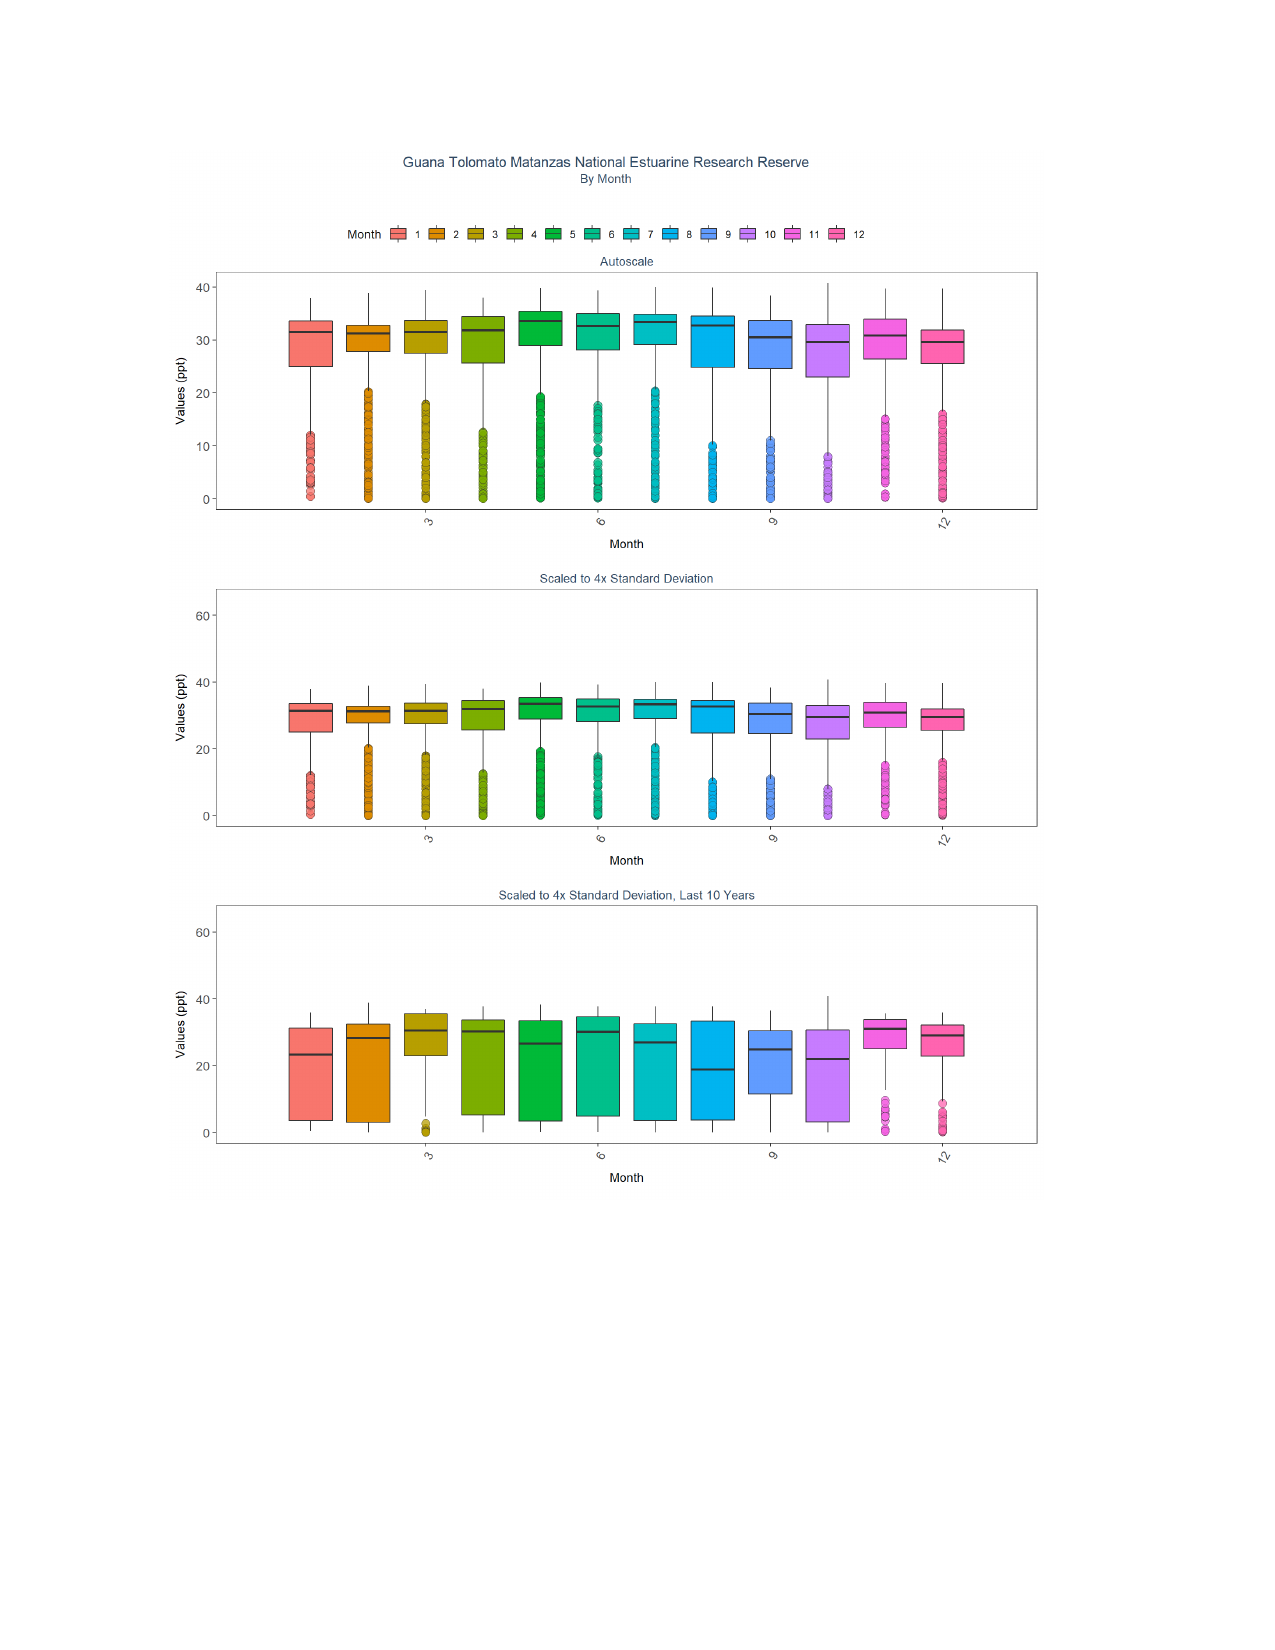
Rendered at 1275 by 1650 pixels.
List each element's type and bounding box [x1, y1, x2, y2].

picture [168, 150, 1044, 1200]
